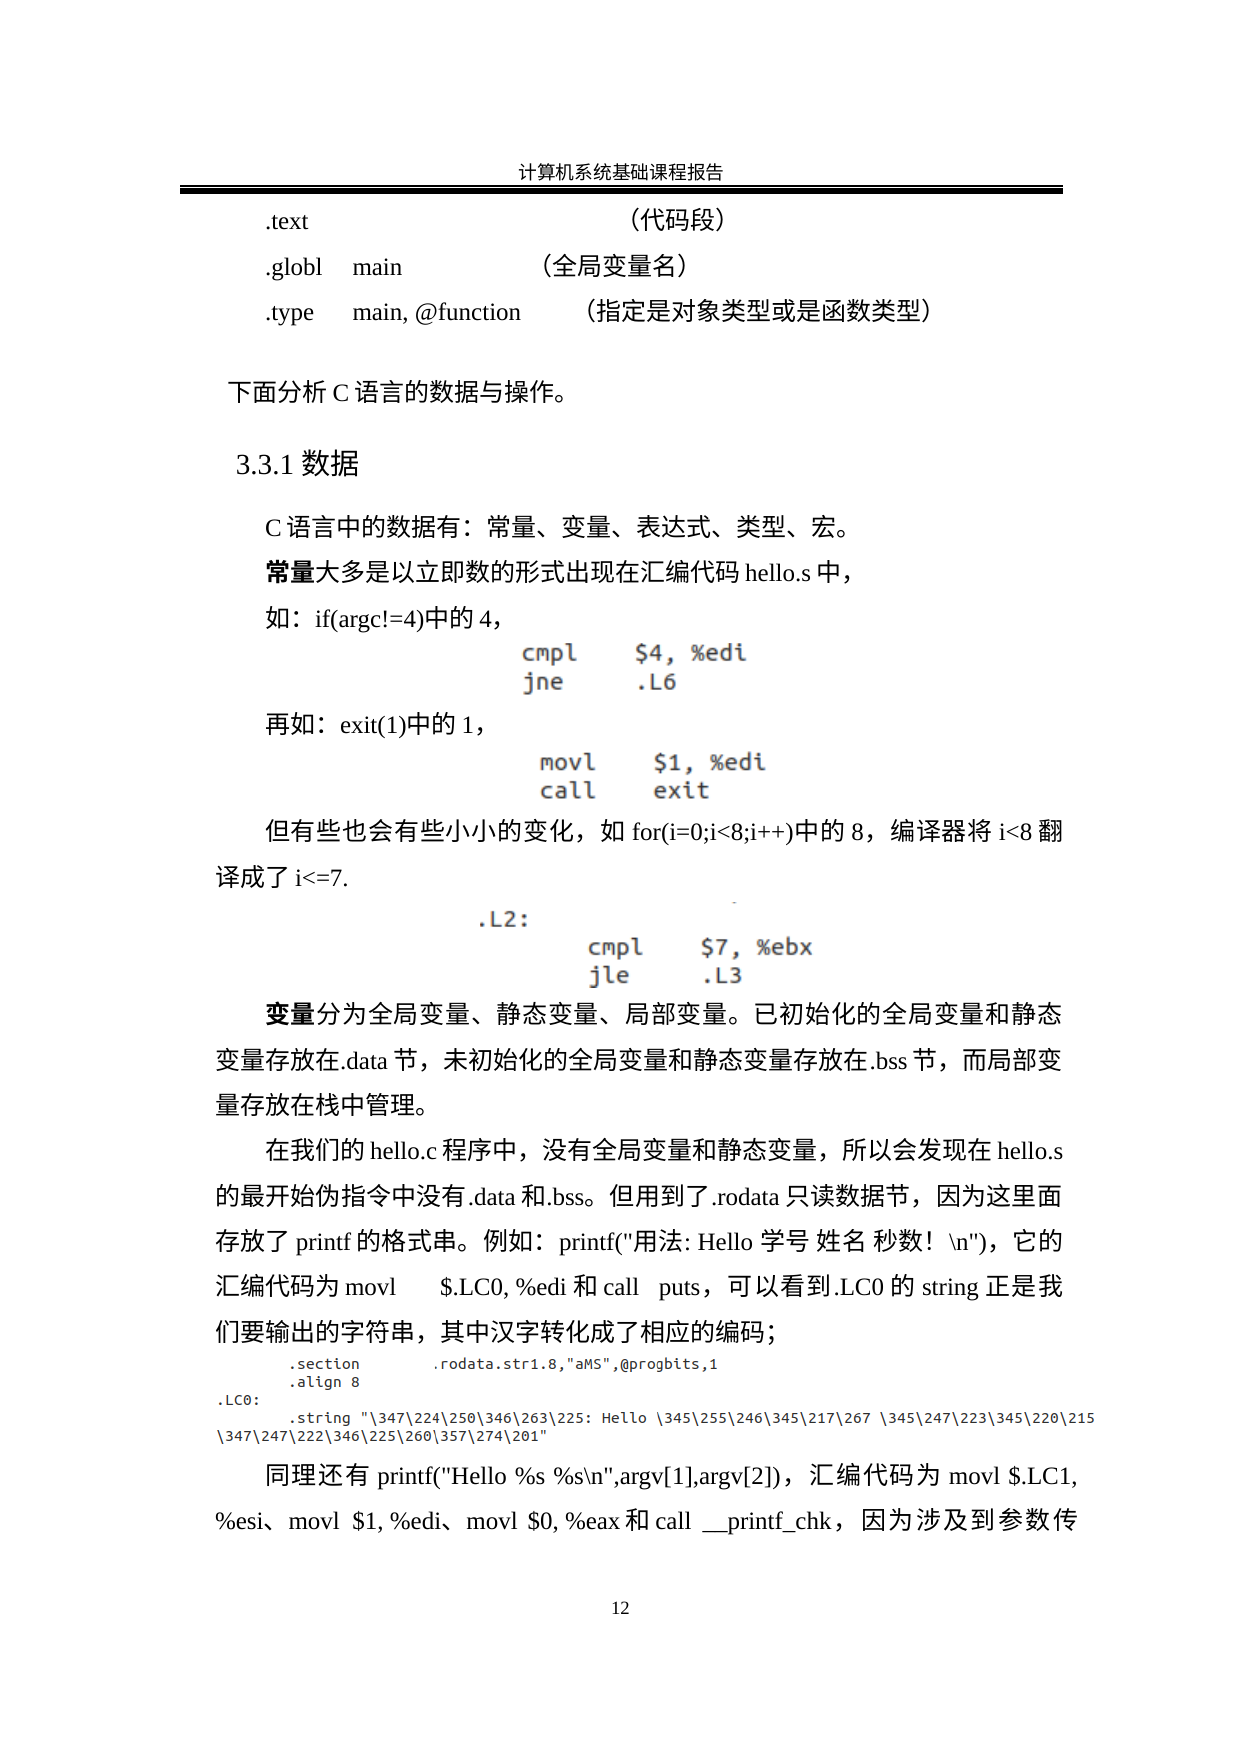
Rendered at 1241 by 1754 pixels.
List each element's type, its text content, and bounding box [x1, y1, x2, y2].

text 下面分析C语言的数据与操作。 [177, 373, 1063, 409]
picture [534, 750, 794, 805]
text 但有些也会有些小小的变化，如for(i=0;i<8;i++)中的8，编译器将i<8翻译成了i<=7. [215, 812, 1063, 893]
text 如：if(argc!=4)中的4， [215, 598, 1063, 634]
text .globl main （全局变量名） [177, 246, 1063, 282]
text 常量大多是以立即数的形式出现在汇编代码hello.s中， [215, 553, 1063, 589]
subtitle 3.3.1 数据 [177, 443, 1063, 483]
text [215, 1455, 1078, 1537]
text .type main, @function （指定是对象类型或是函数类型） [177, 291, 1063, 328]
text 变量分为全局变量、静态变量、局部变量。已初始化的全局变量和静态变量存放在.data节，未初始化的全局变量和静态变量存放在.bss节，而局部变量存放在栈中管理。 [215, 995, 1063, 1122]
text 在我们的hello.c程序中，没有全局变量和静态变量，所以会发现在hello.s的最开始伪指令中没有.data和.bss。但用到了.rodata只读数据节，因为这里面存放了printf的格式串。例如：printf("用法: Hello 学号 姓名 秒数！\n")，它的汇编代码为movl $.LC0, %edi 和call puts，可以看到.LC0的string正是我们要输出的字符串，其中汉字转化成了相应的编码； [215, 1131, 1063, 1348]
picture [214, 1357, 1102, 1448]
picture [480, 902, 848, 988]
picture [511, 643, 817, 698]
text 再如：exit(1)中的1， [215, 705, 1063, 741]
text .text （代码段） [177, 201, 1063, 237]
text C语言中的数据有：常量、变量、表达式、类型、宏。 [215, 508, 1063, 544]
